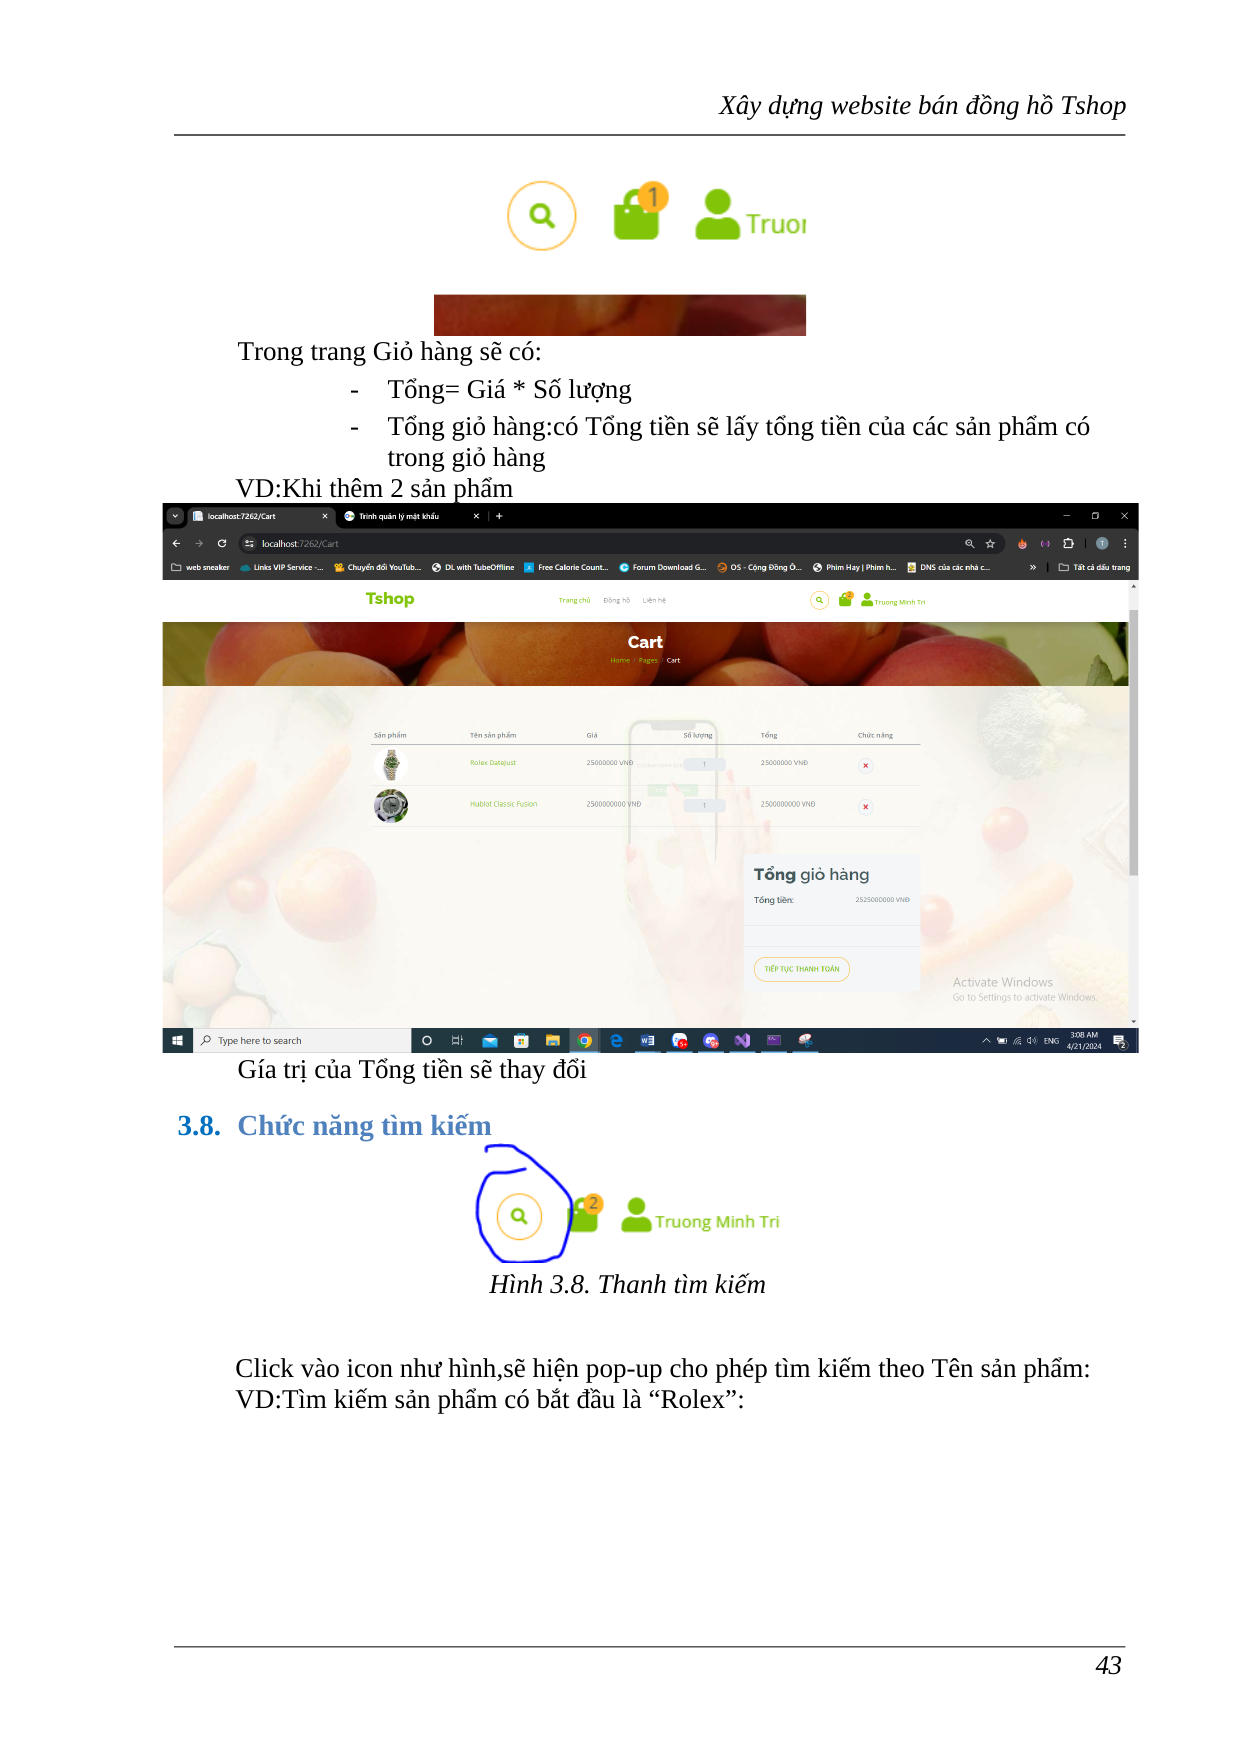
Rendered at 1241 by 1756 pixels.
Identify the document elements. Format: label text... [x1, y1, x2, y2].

list Tổng= Giá * Số lượng [350, 373, 1138, 404]
text VD:Khi thêm 2 sản phẩm [235, 472, 1138, 503]
text Click vào icon như hình,sẽ hiện pop-up cho phép tìm kiếm theo Tên sản phẩm: [235, 1352, 1138, 1383]
subtitle Chức năng tìm kiếm [177, 1108, 1138, 1142]
text VD:Tìm kiếm sản phẩm có bắt đầu là “Rolex”: [235, 1383, 1138, 1414]
list Tổng giỏ hàng:có Tổng tiền sẽ lấy tổng tiền của các sản phẩm có trong giỏ hàng [350, 410, 1138, 472]
picture [438, 1143, 802, 1263]
picture [434, 143, 807, 336]
picture [162, 503, 1139, 1053]
text Gía trị của Tổng tiền sẽ thay đổi [162, 1053, 1138, 1084]
